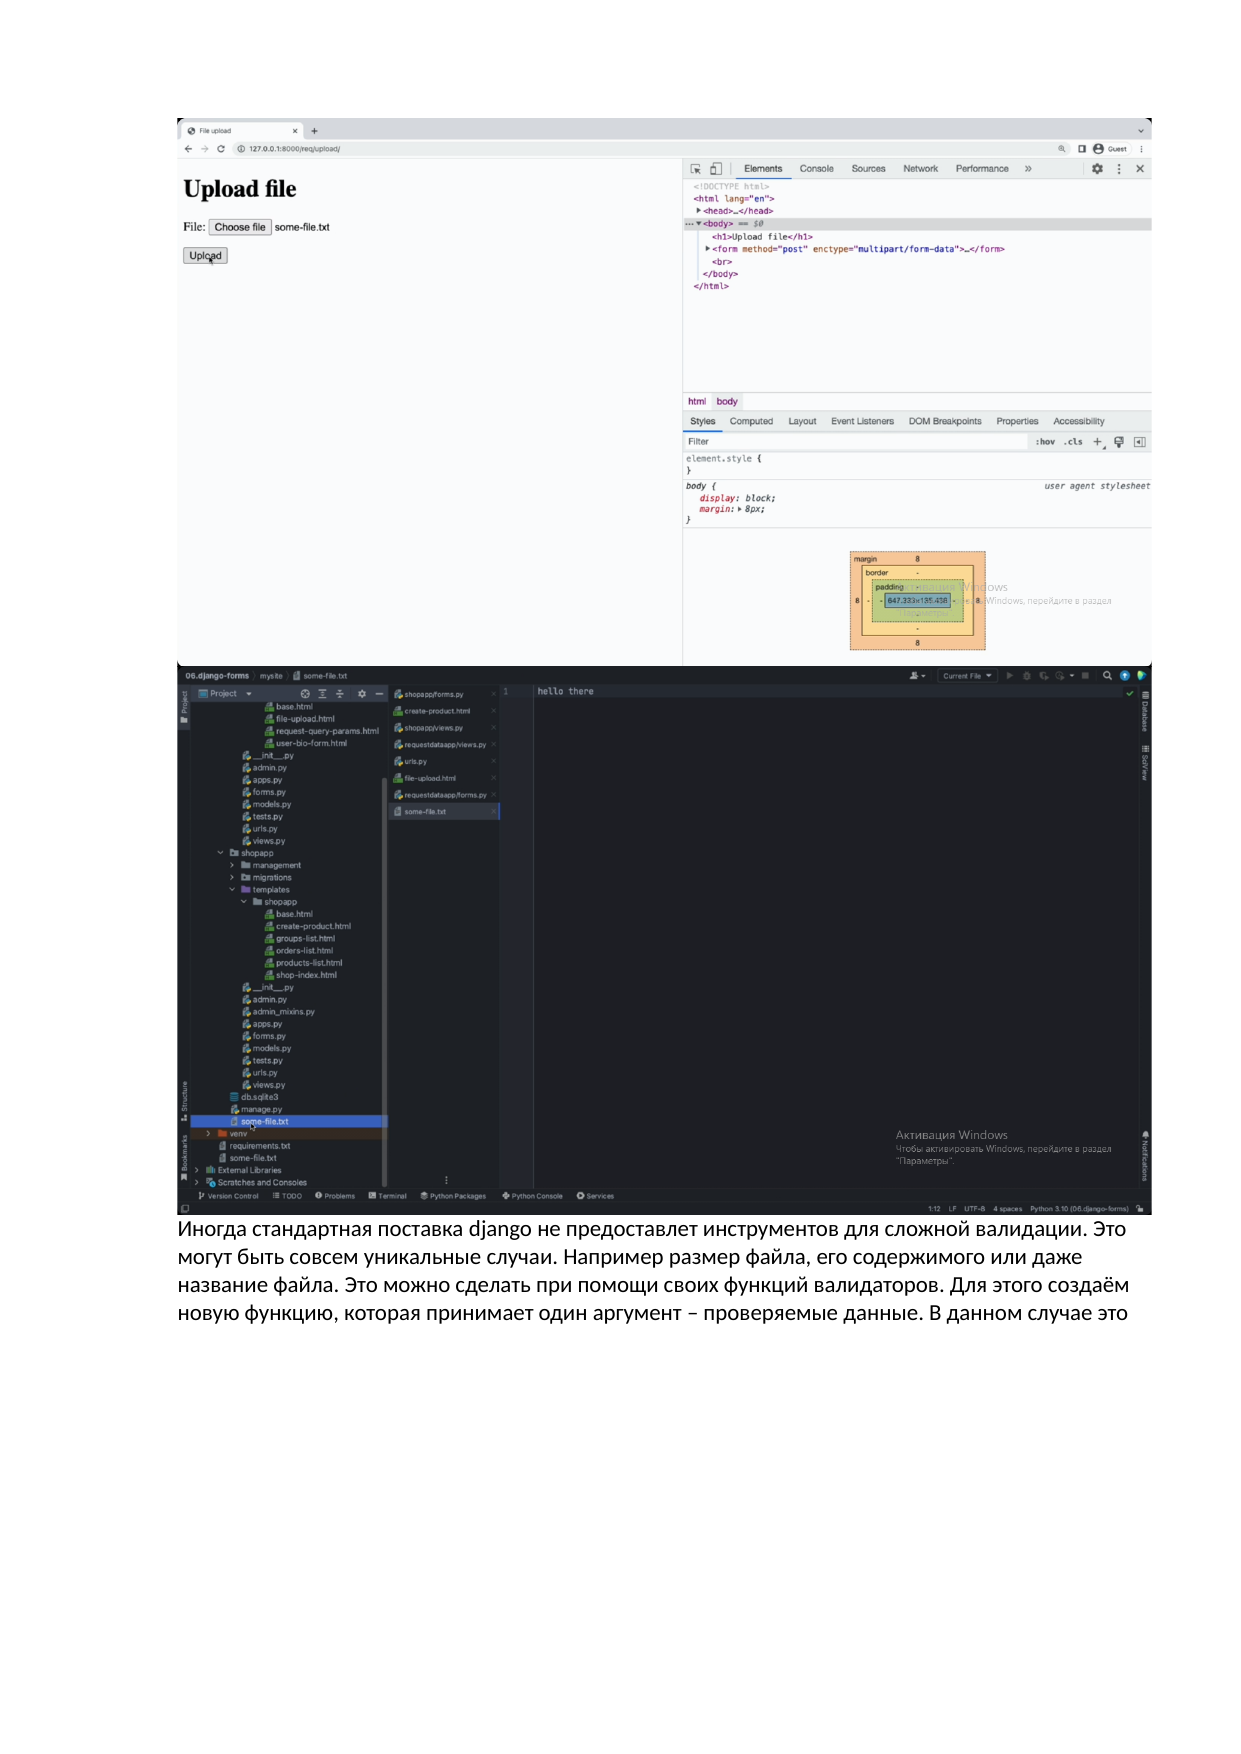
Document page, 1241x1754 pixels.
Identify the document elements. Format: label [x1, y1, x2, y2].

text [177, 1215, 1152, 1326]
picture [177, 118, 1152, 1215]
